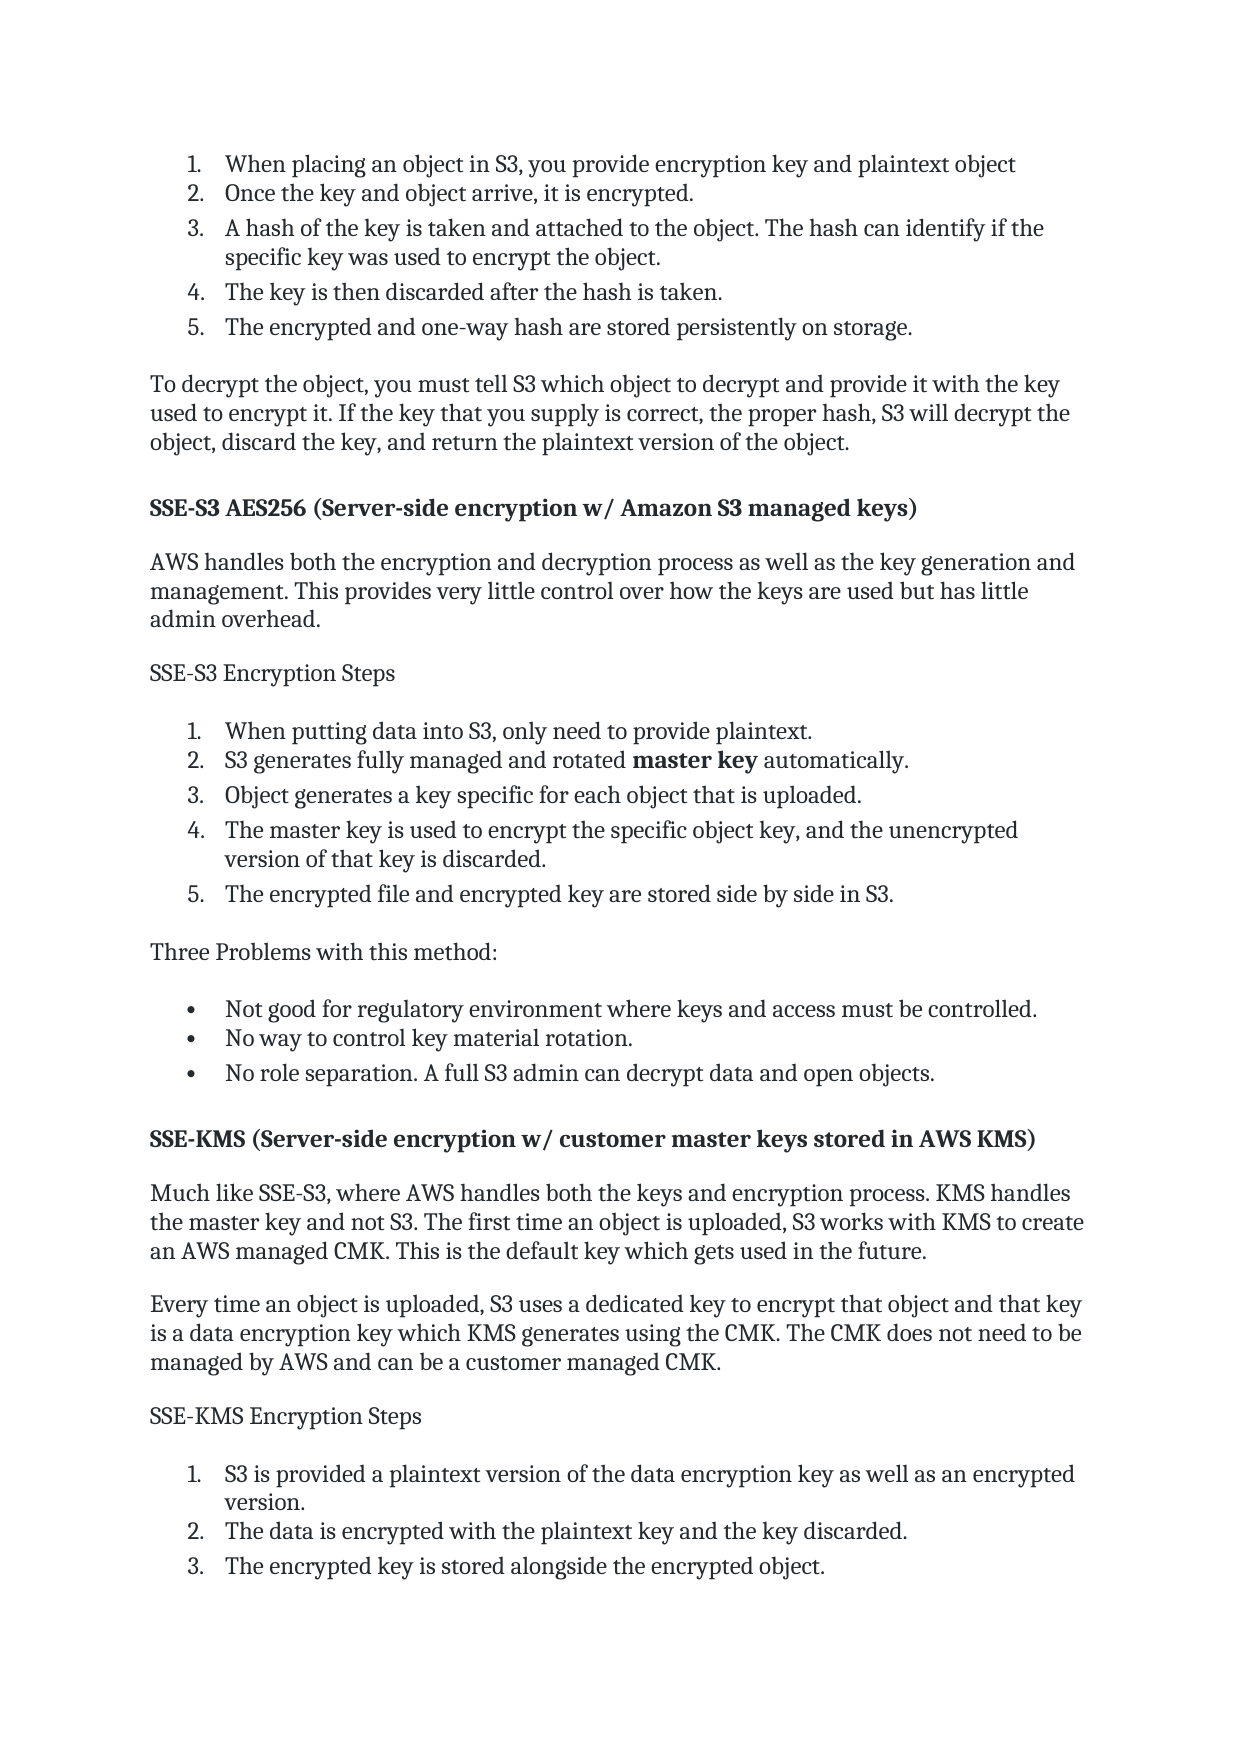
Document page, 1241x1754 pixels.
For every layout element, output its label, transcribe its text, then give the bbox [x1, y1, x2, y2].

text SSE-S3 AES256 (Server-side encryption w/ Amazon S3 managed keys) [150, 494, 1090, 523]
list No way to control key material rotation. [187, 1024, 1090, 1053]
list When placing an object in S3, you provide encryption key and plaintext object [187, 150, 1090, 179]
list Object generates a key specific for each object that is uploaded. [187, 781, 1090, 809]
list When putting data into S3, only need to provide plaintext. [187, 717, 1090, 746]
list Once the key and object arrive, it is encrypted. [187, 179, 1090, 207]
list The data is encrypted with the plaintext key and the key discarded. [187, 1517, 1090, 1546]
list The encrypted file and encrypted key are stored side by side in S3. [187, 879, 1090, 908]
list A hash of the key is taken and attached to the object. The hash can identify if the specific key was used to encrypt the object. [187, 214, 1090, 271]
text Every time an object is uploaded, S3 uses a dedicated key to encrypt that object and that key is a data encryption key which KMS generates using the CMK. The CMK does not need to be managed by AWS and can be a customer managed CMK. [150, 1290, 1090, 1377]
text Three Problems with this method: [150, 937, 1090, 966]
list S3 is provided a plaintext version of the data encryption key as well as an encrypted version. [187, 1459, 1090, 1517]
list No role separation. A full S3 admin can decrypt data and open objects. [187, 1059, 1090, 1088]
list Not good for regulatory environment where keys and access must be controlled. [187, 995, 1090, 1024]
list The key is then discarded after the hash is taken. [187, 277, 1090, 306]
text AWS handles both the encryption and decryption process as well as the key generation and management. This provides very little control over how the keys are used but has little admin overhead. [150, 548, 1090, 634]
text SSE-KMS Encryption Steps [150, 1402, 1090, 1430]
text SSE-KMS (Server-side encryption w/ customer master keys stored in AWS KMS) [150, 1125, 1090, 1154]
list The master key is used to encrypt the specific object key, and the unencrypted version of that key is discarded. [187, 816, 1090, 873]
list The encrypted key is stored alongside the encrypted object. [187, 1552, 1090, 1581]
list The encrypted and one-way hash are stored persistently on storage. [187, 312, 1090, 341]
text SSE-S3 Encryption Steps [150, 659, 1090, 688]
text Much like SSE-S3, where AWS handles both the keys and encryption process. KMS handles the master key and not S3. The first time an object is uploaded, S3 works with KMS to create an AWS managed CMK. This is the default key which gets used in the future. [150, 1179, 1090, 1265]
list S3 generates fully managed and rotated master key automatically. [187, 746, 1090, 774]
text To decrypt the object, you must tell S3 which object to decrypt and provide it with the key used to encrypt it. If the key that you supply is correct, the proper hash, S3 will decrypt the object, discard the key, and return the plaintext version of the object. [150, 370, 1090, 457]
